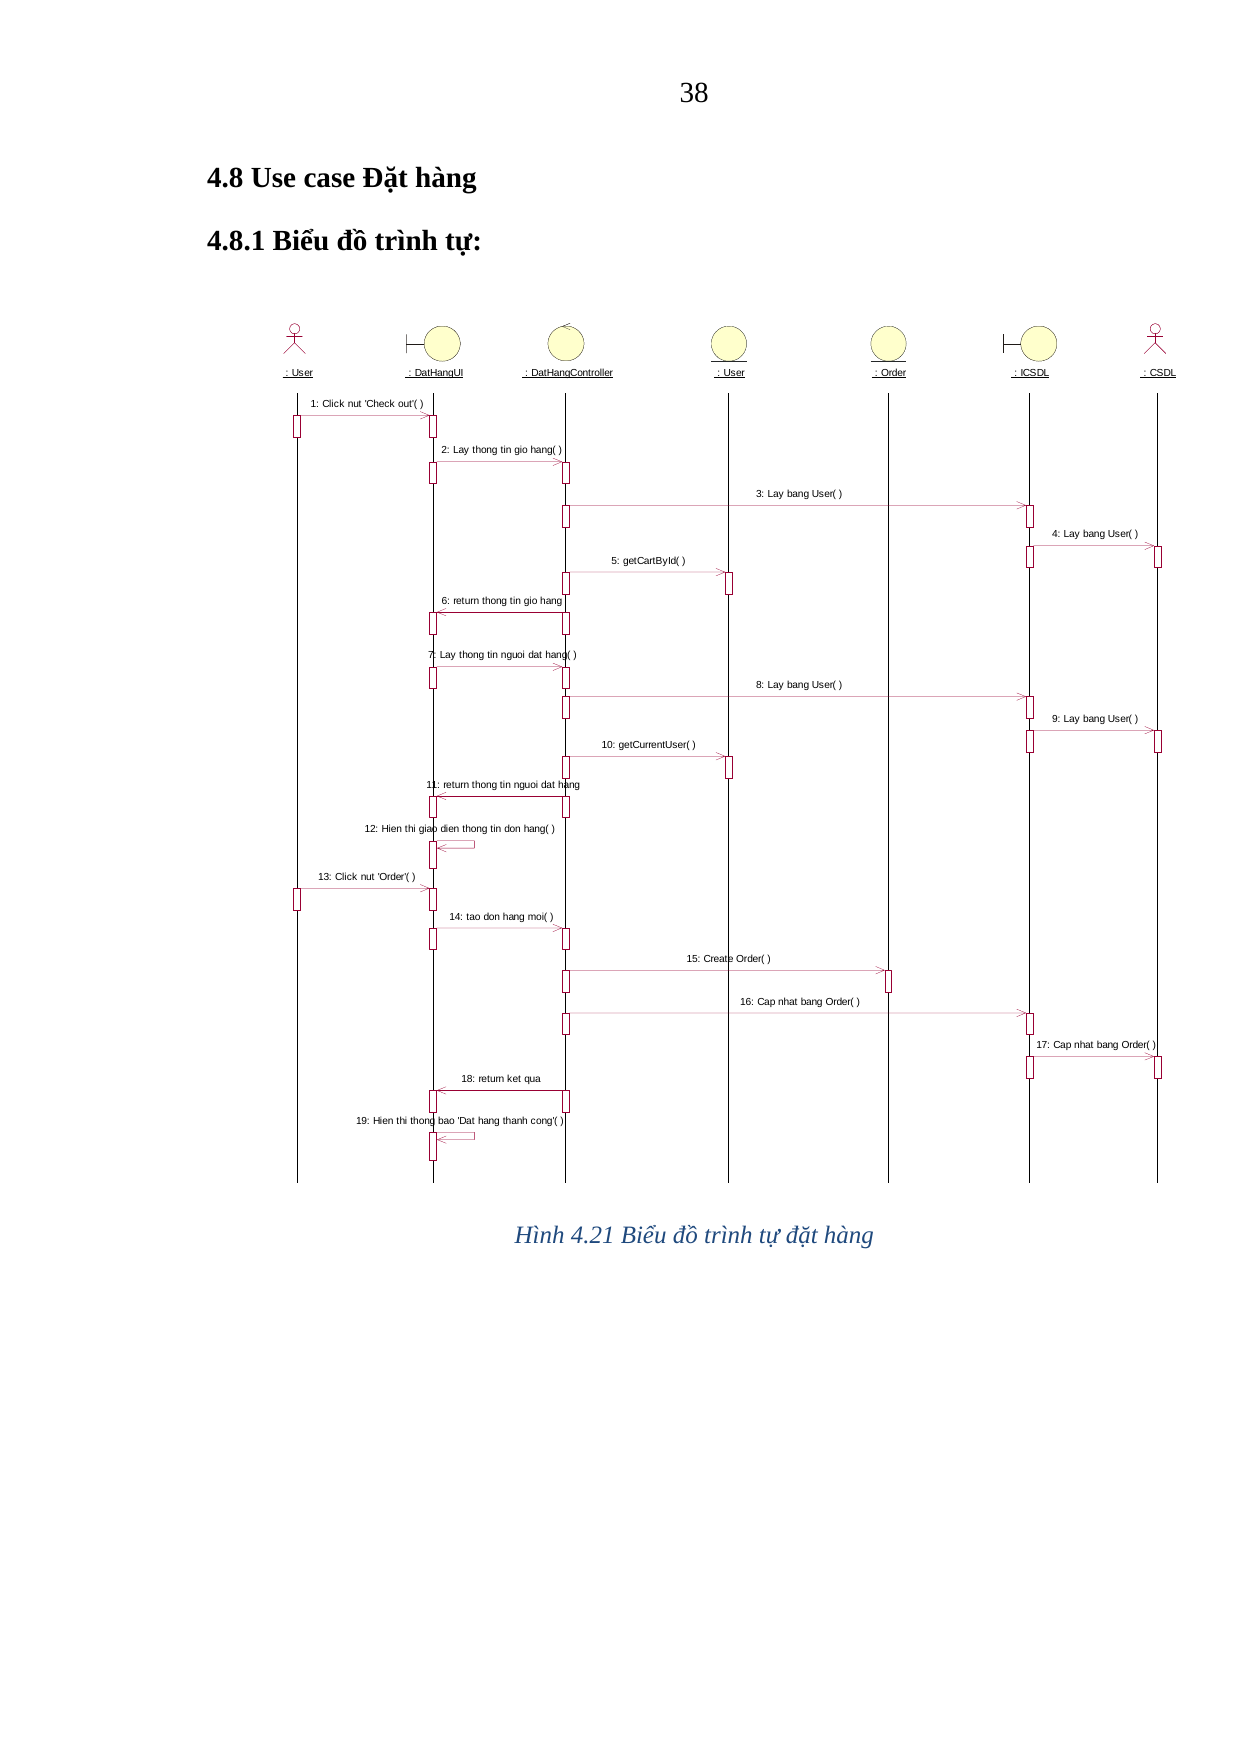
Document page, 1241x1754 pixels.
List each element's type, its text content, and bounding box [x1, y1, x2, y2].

subtitle Use case Đặt hàng [207, 160, 1122, 194]
subtitle Biểu đồ trình tự: [207, 223, 1122, 257]
